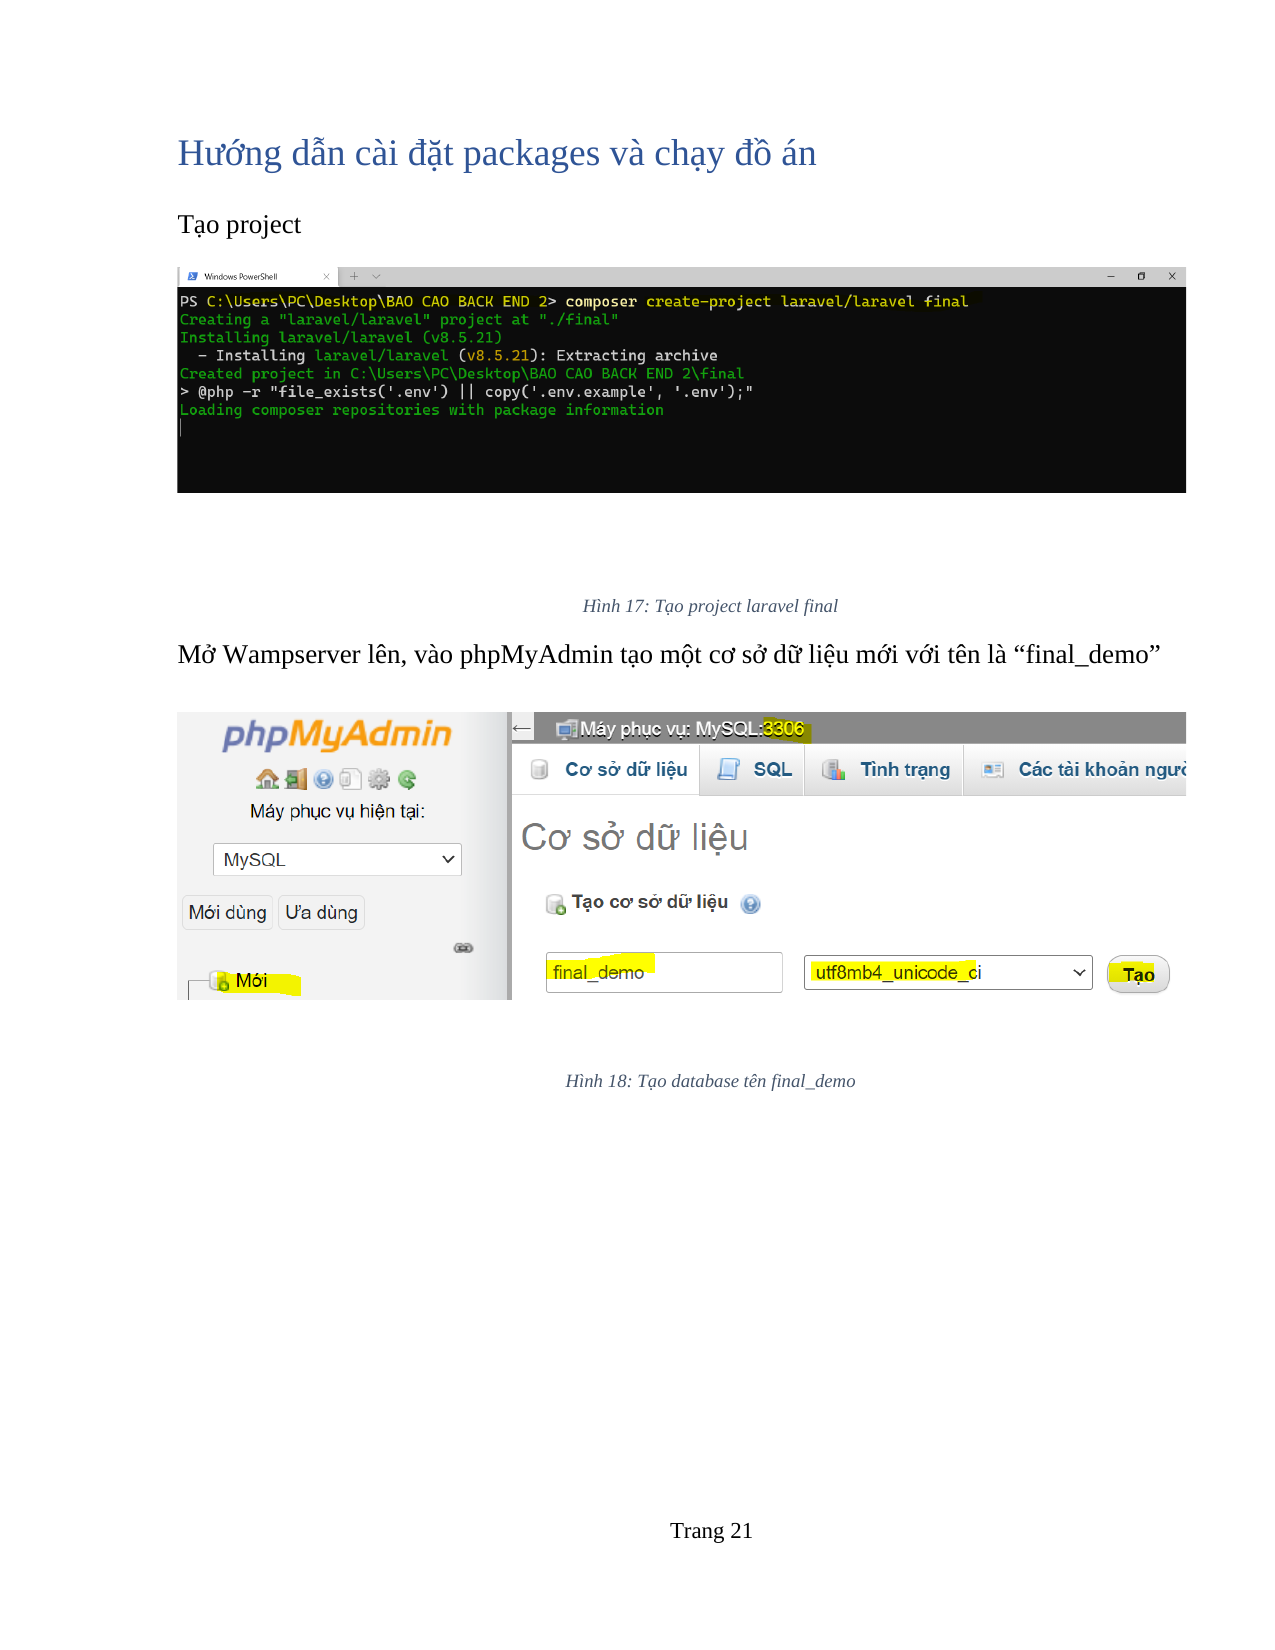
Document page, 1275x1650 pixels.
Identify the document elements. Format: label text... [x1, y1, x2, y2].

text Tạo project [177, 208, 1186, 239]
text Mở Wampserver lên, vào phpMyAdmin tạo một cơ sở dữ liệu mới với tên là “final_demo” [177, 638, 1186, 669]
subtitle Hướng dẫn cài đặt packages và chạy đồ án [177, 131, 1186, 174]
text Hình 17: Tạo project laravel final [177, 595, 1186, 617]
picture [177, 267, 1187, 493]
text Hình 18: Tạo database tên final_demo [177, 1070, 1186, 1092]
picture [177, 712, 1187, 1000]
